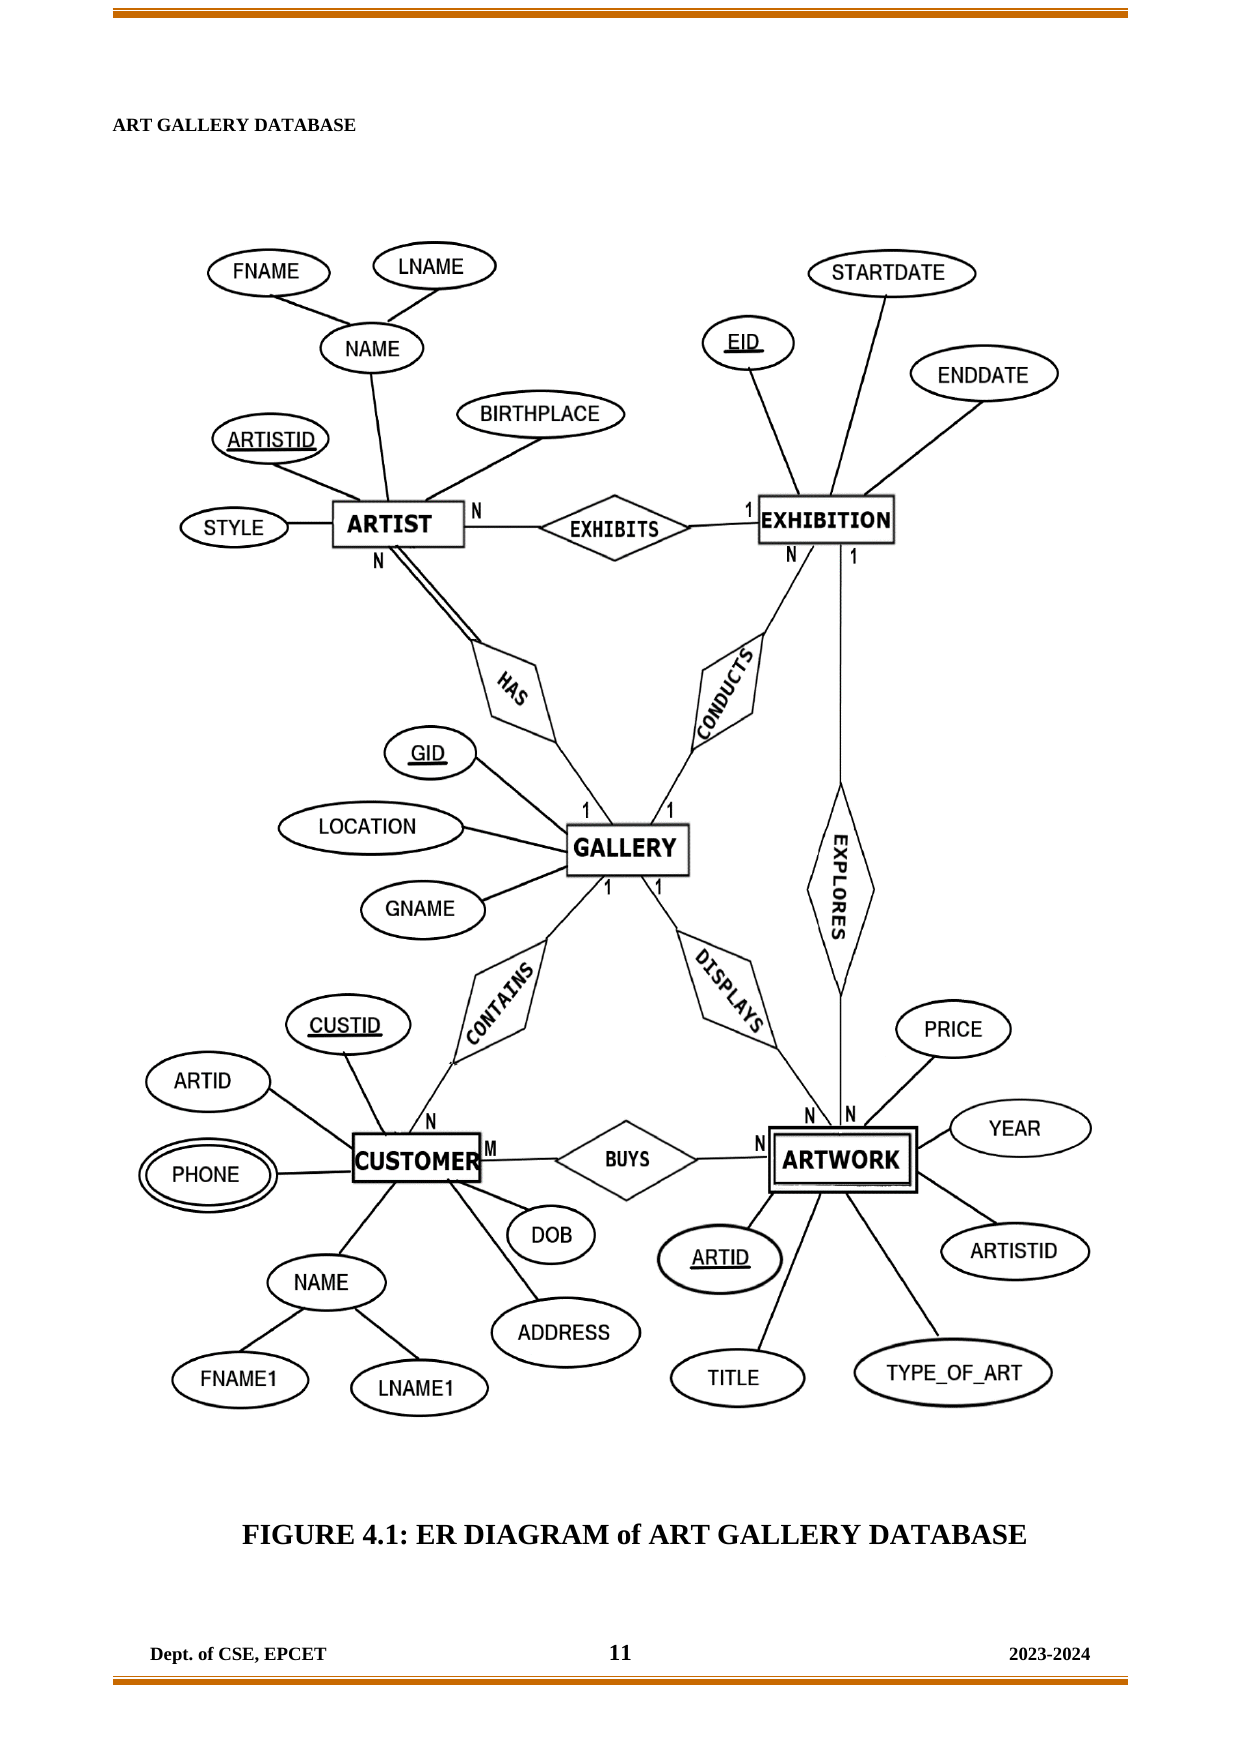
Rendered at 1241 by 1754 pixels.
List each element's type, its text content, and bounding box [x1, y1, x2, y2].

picture [128, 214, 1099, 1449]
text FIGURE 4.1: ER DIAGRAM of ART GALLERY DATABASE [142, 1517, 1128, 1550]
